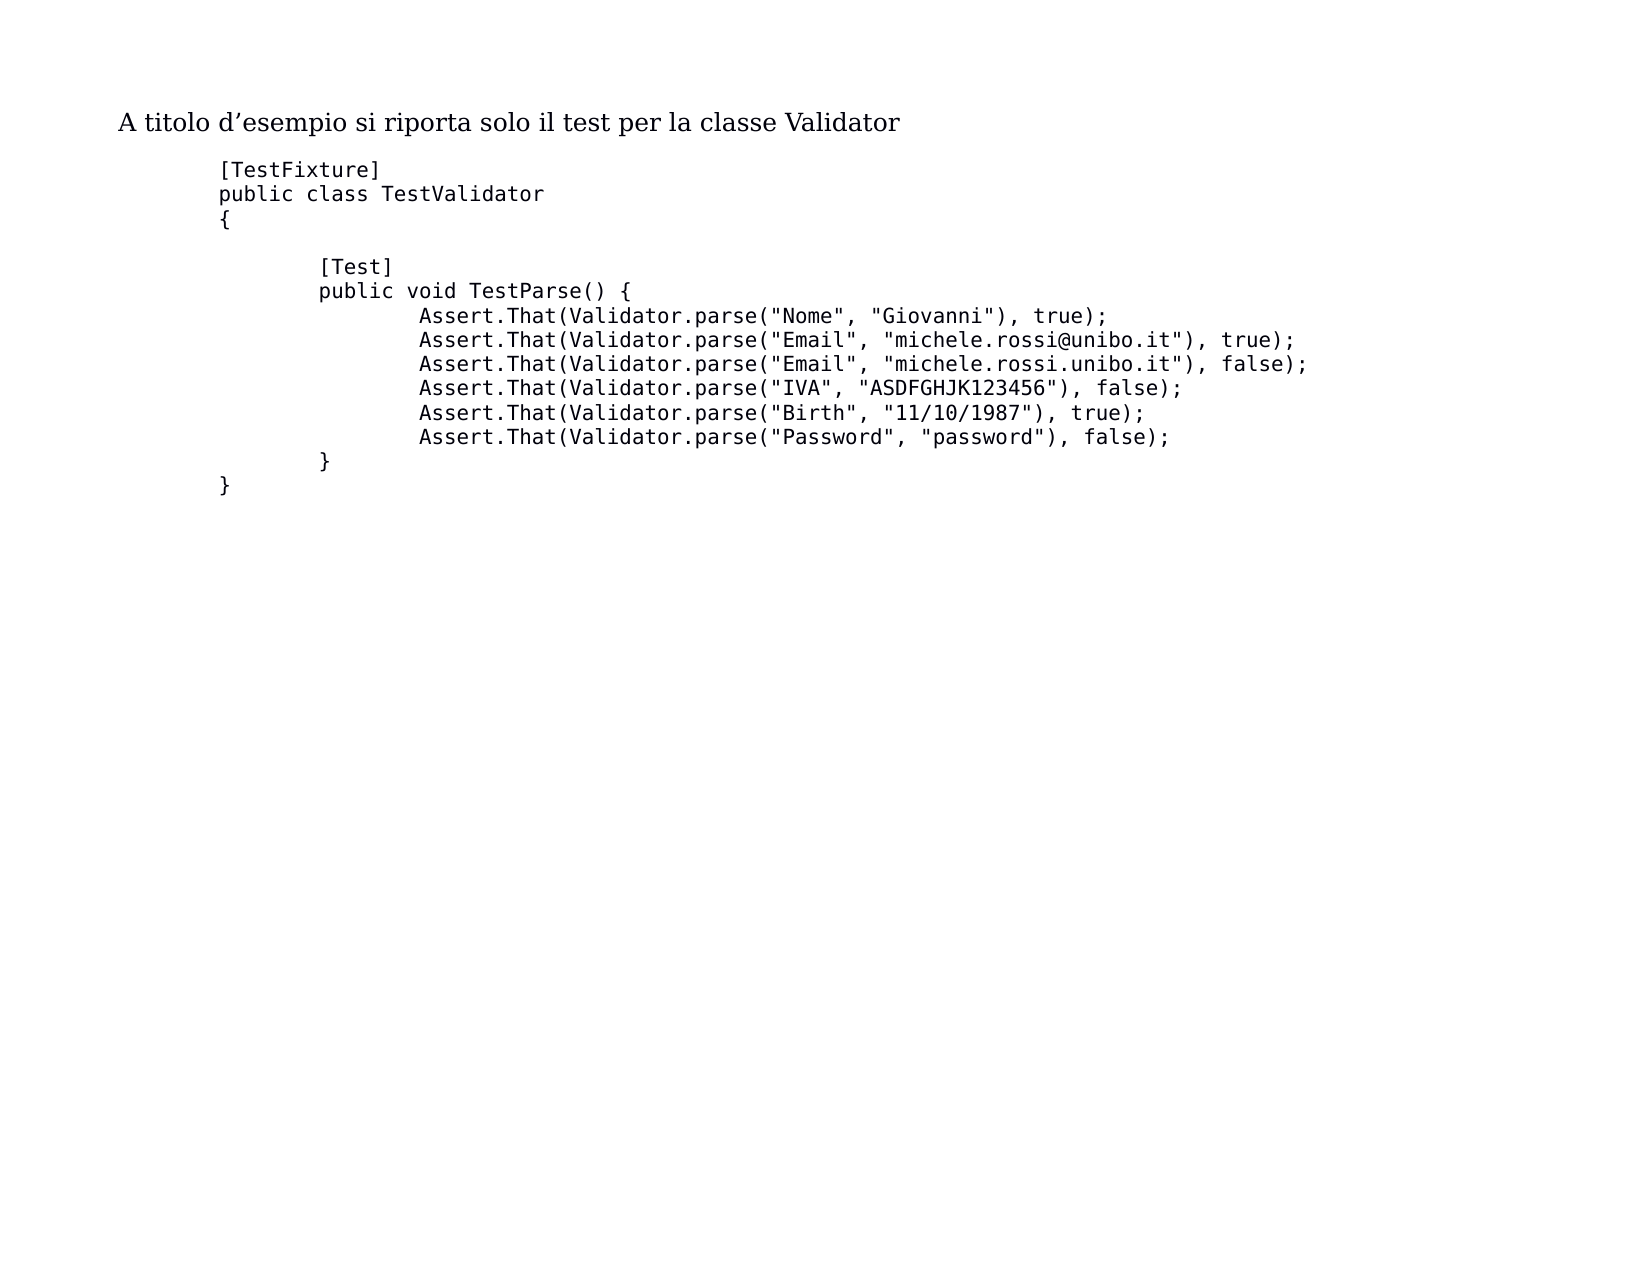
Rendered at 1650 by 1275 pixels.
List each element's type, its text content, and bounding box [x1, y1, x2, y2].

text public void TestParse() { [118, 279, 1532, 304]
text } [118, 473, 1532, 498]
text Assert.That(Validator.parse("Email", "michele.rossi@unibo.it"), true); [118, 328, 1532, 352]
text Assert.That(Validator.parse("IVA", "ASDFGHJK123456"), false); [118, 376, 1532, 401]
text Assert.That(Validator.parse("Birth", "11/10/1987"), true); [118, 401, 1532, 425]
text public class TestValidator [118, 182, 1532, 207]
text A titolo d’esempio si riporta solo il test per la classe Validator [118, 108, 1532, 138]
text { [118, 207, 1532, 231]
text [TestFixture] [118, 158, 1532, 182]
text } [118, 449, 1532, 473]
text [Test] [118, 255, 1532, 279]
text Assert.That(Validator.parse("Email", "michele.rossi.unibo.it"), false); [118, 352, 1532, 376]
text Assert.That(Validator.parse("Password", "password"), false); [118, 425, 1532, 449]
text Assert.That(Validator.parse("Nome", "Giovanni"), true); [118, 304, 1532, 328]
